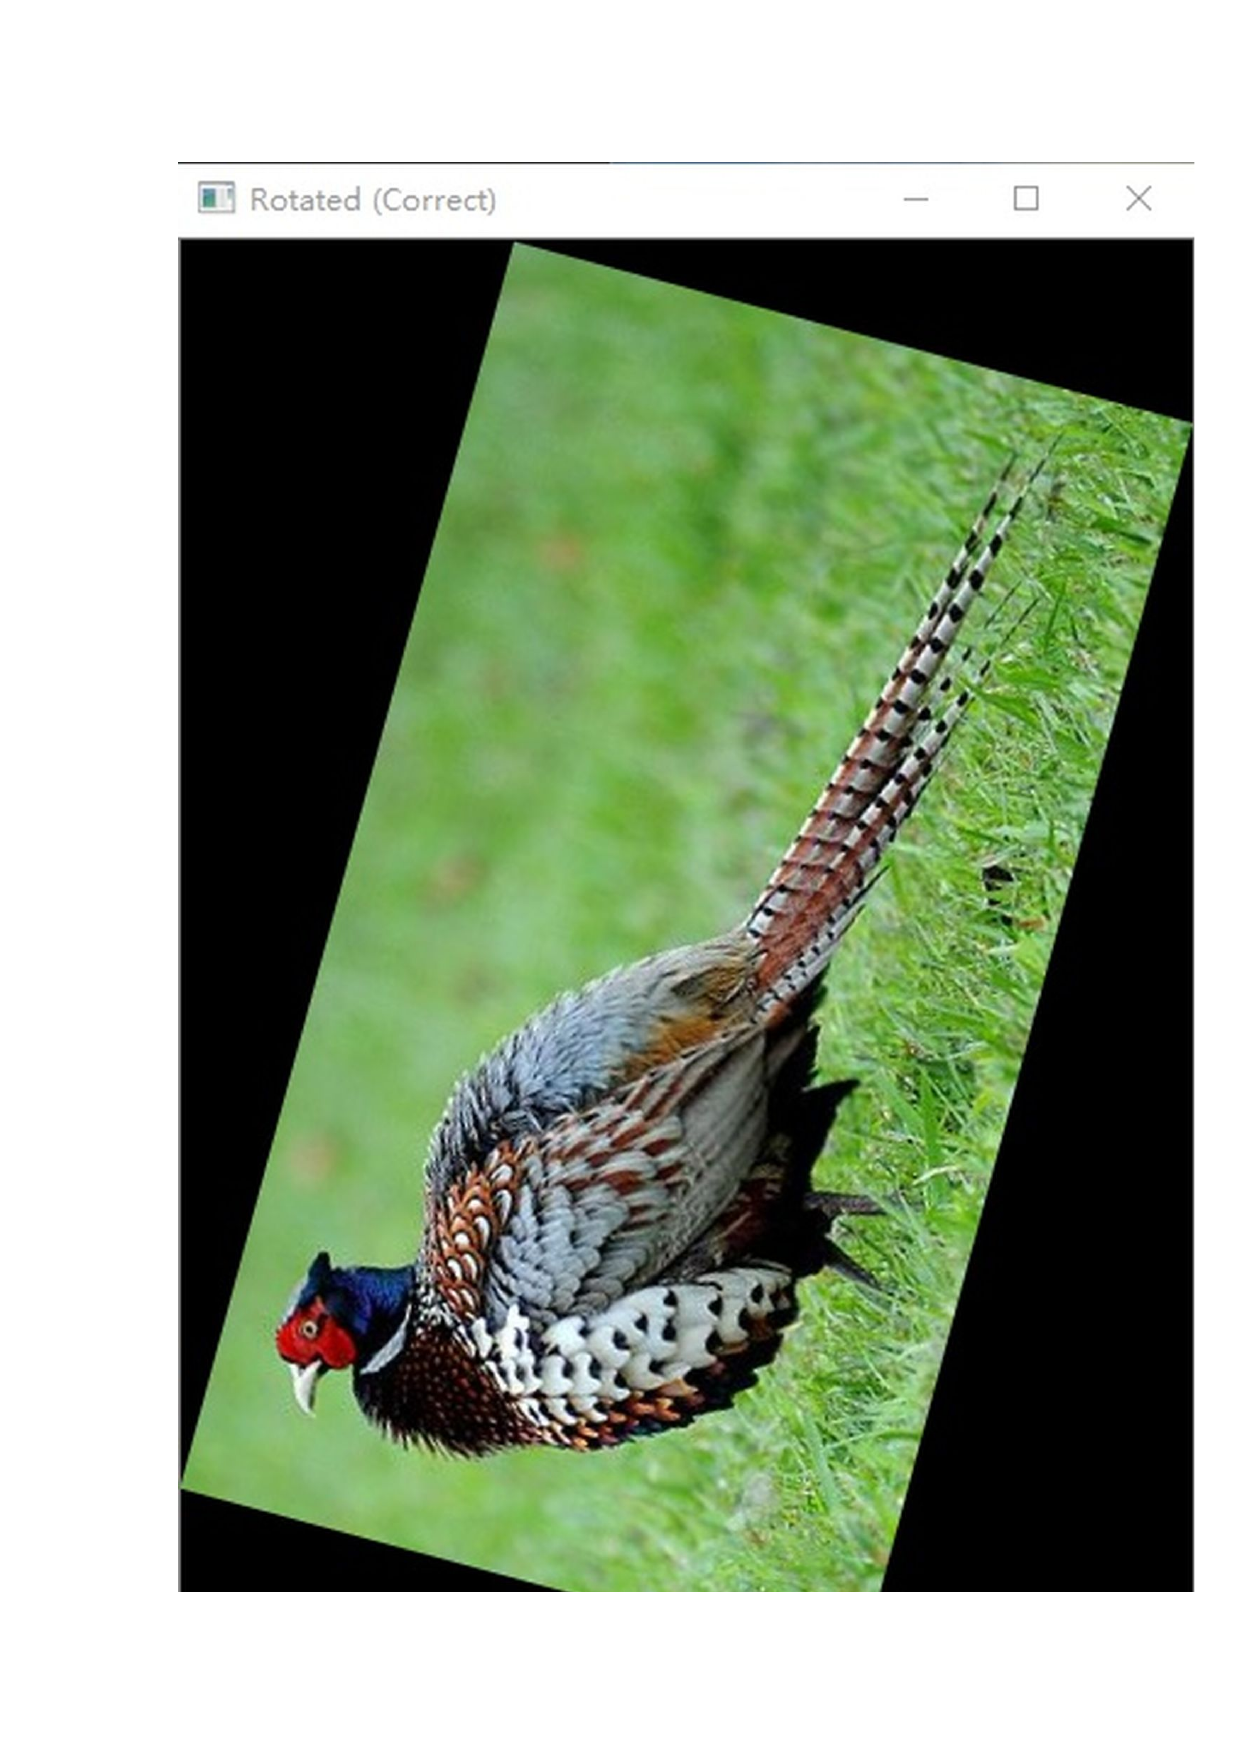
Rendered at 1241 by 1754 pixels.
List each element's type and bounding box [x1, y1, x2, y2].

picture [178, 162, 1195, 1592]
